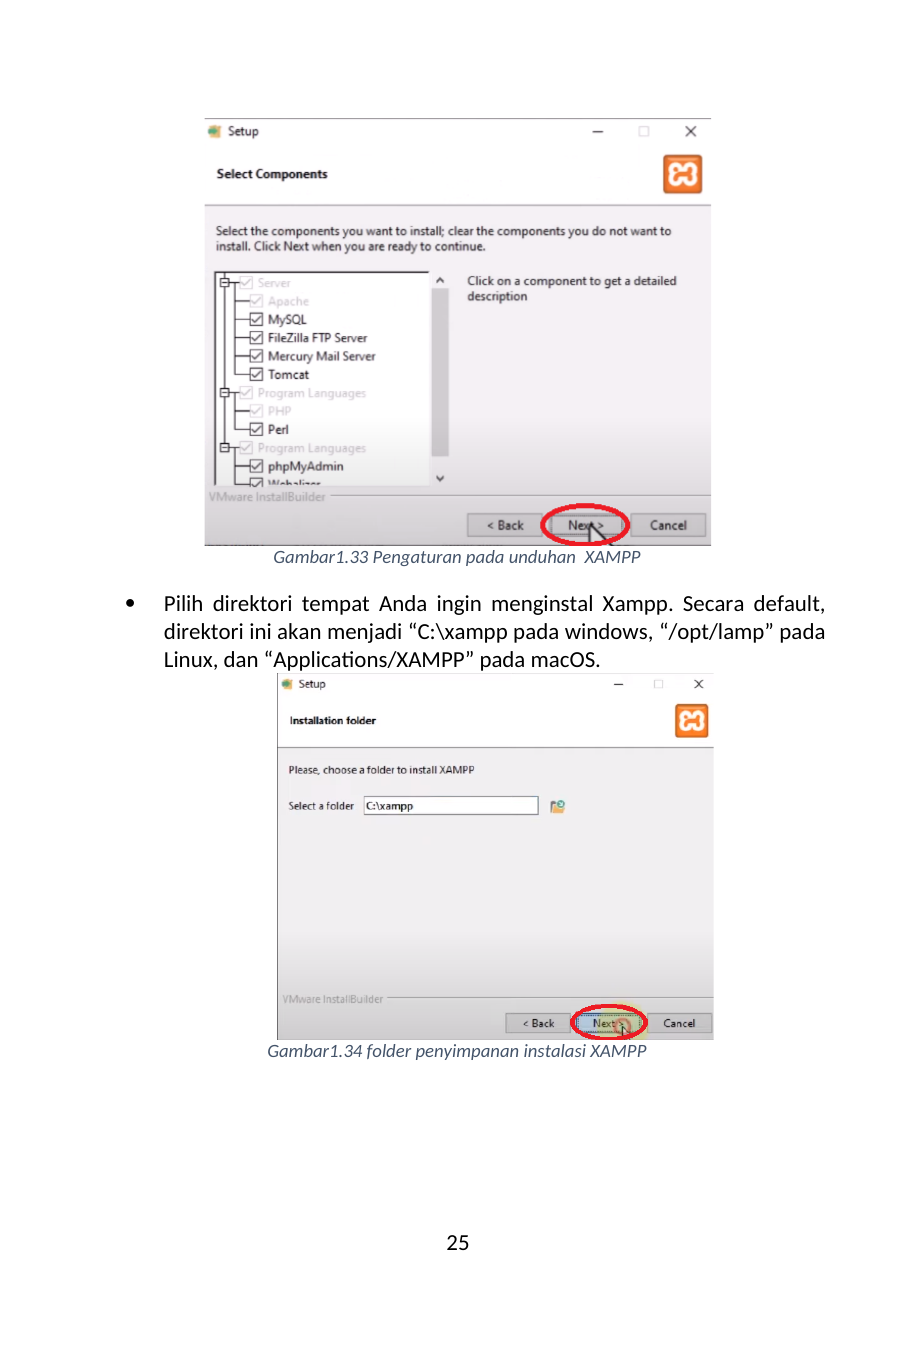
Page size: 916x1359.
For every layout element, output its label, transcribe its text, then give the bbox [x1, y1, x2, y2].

list Pilih direktori tempat Anda ingin menginstal Xampp. Secara default, direktori ini akan menjadi “C:\xampp pada windows, “/opt/lamp” pada Linux, dan “Applications/XAMPP” pada macOS. [126, 589, 827, 673]
picture [204, 118, 712, 546]
picture [277, 673, 714, 1040]
